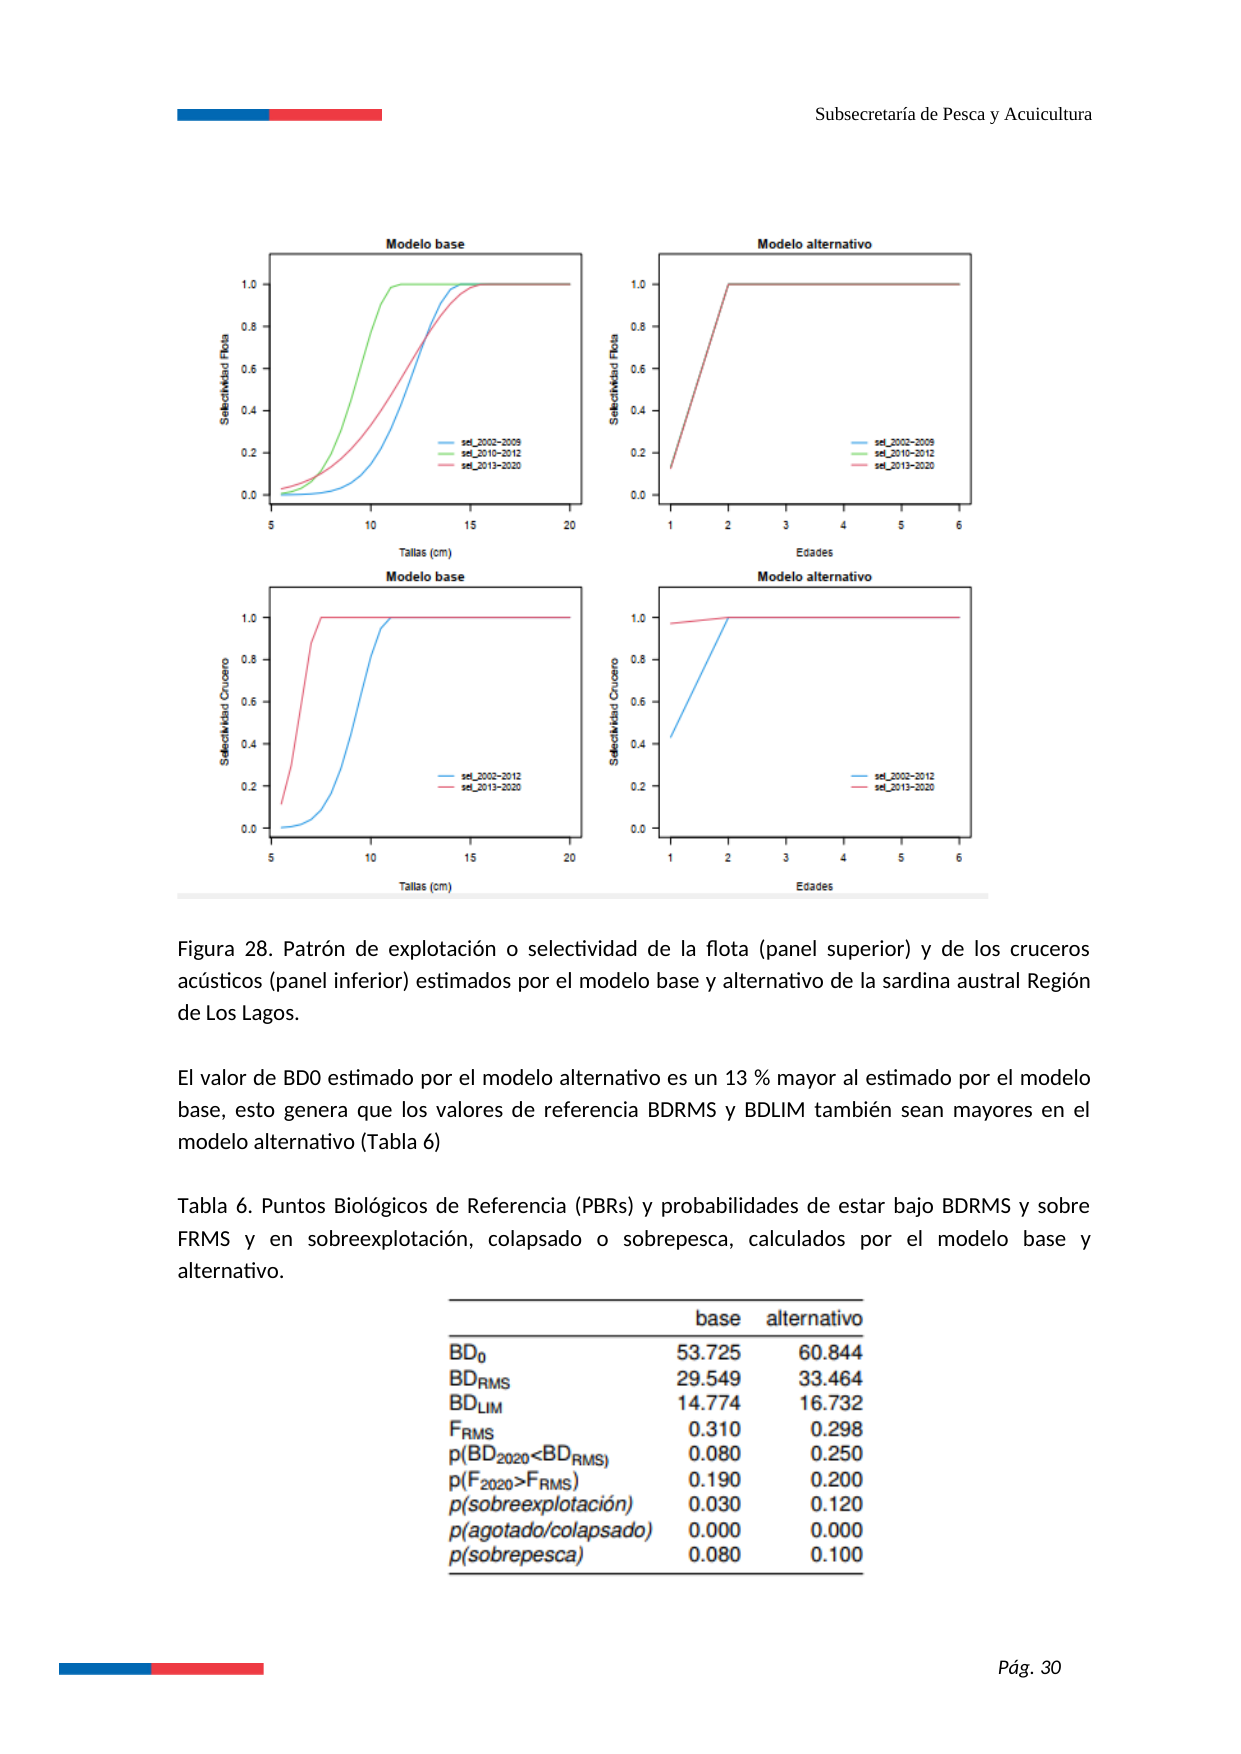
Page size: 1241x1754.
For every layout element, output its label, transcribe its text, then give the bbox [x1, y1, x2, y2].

picture [177, 109, 382, 121]
text Tabla 6. Puntos Biológicos de Referencia (PBRs) y probabilidades de estar bajo BDRMS y sobre FRMS y en sobreexplotación, colapsado o sobrepesca, calculados por el modelo base y alternativo. [177, 1192, 1092, 1284]
picture [177, 206, 989, 899]
picture [59, 1663, 264, 1675]
text El valor de BD0 estimado por el modelo alternativo es un 13 % mayor al estimado por el modelo base, esto genera que los valores de referencia BDRMS y BDLIM también sean mayores en el modelo alternativo (Tabla 6) [177, 1063, 1092, 1155]
text Figura 28. Patrón de explotación o selectividad de la flota (panel superior) y de los cruceros acústicos (panel inferior) estimados por el modelo base y alternativo de la sardina austral Región de Los Lagos. [177, 934, 1092, 1027]
picture [380, 1288, 889, 1582]
